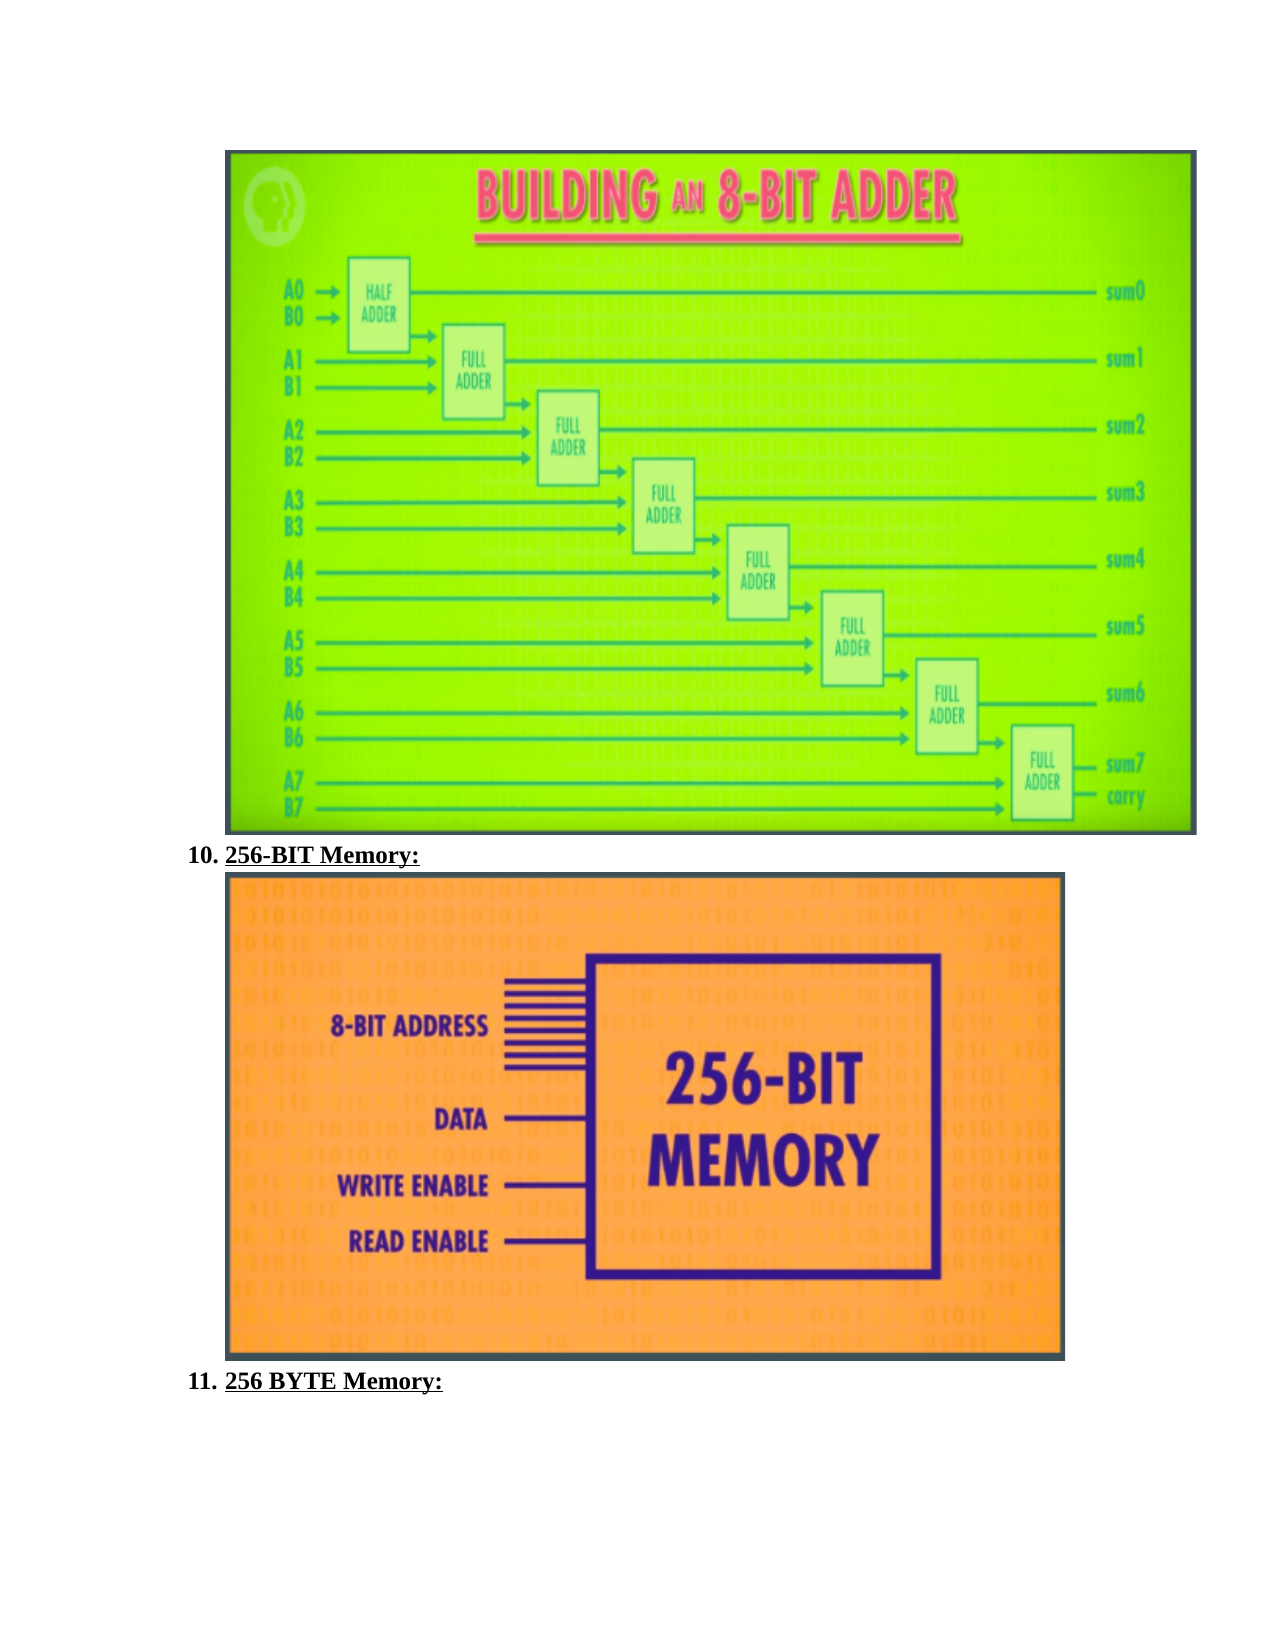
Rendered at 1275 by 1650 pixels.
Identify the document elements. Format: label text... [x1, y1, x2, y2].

list 256-BIT Memory: [187, 840, 1125, 869]
picture [225, 150, 1197, 835]
list 256 BYTE Memory: [187, 1366, 1125, 1395]
picture [225, 872, 1066, 1361]
